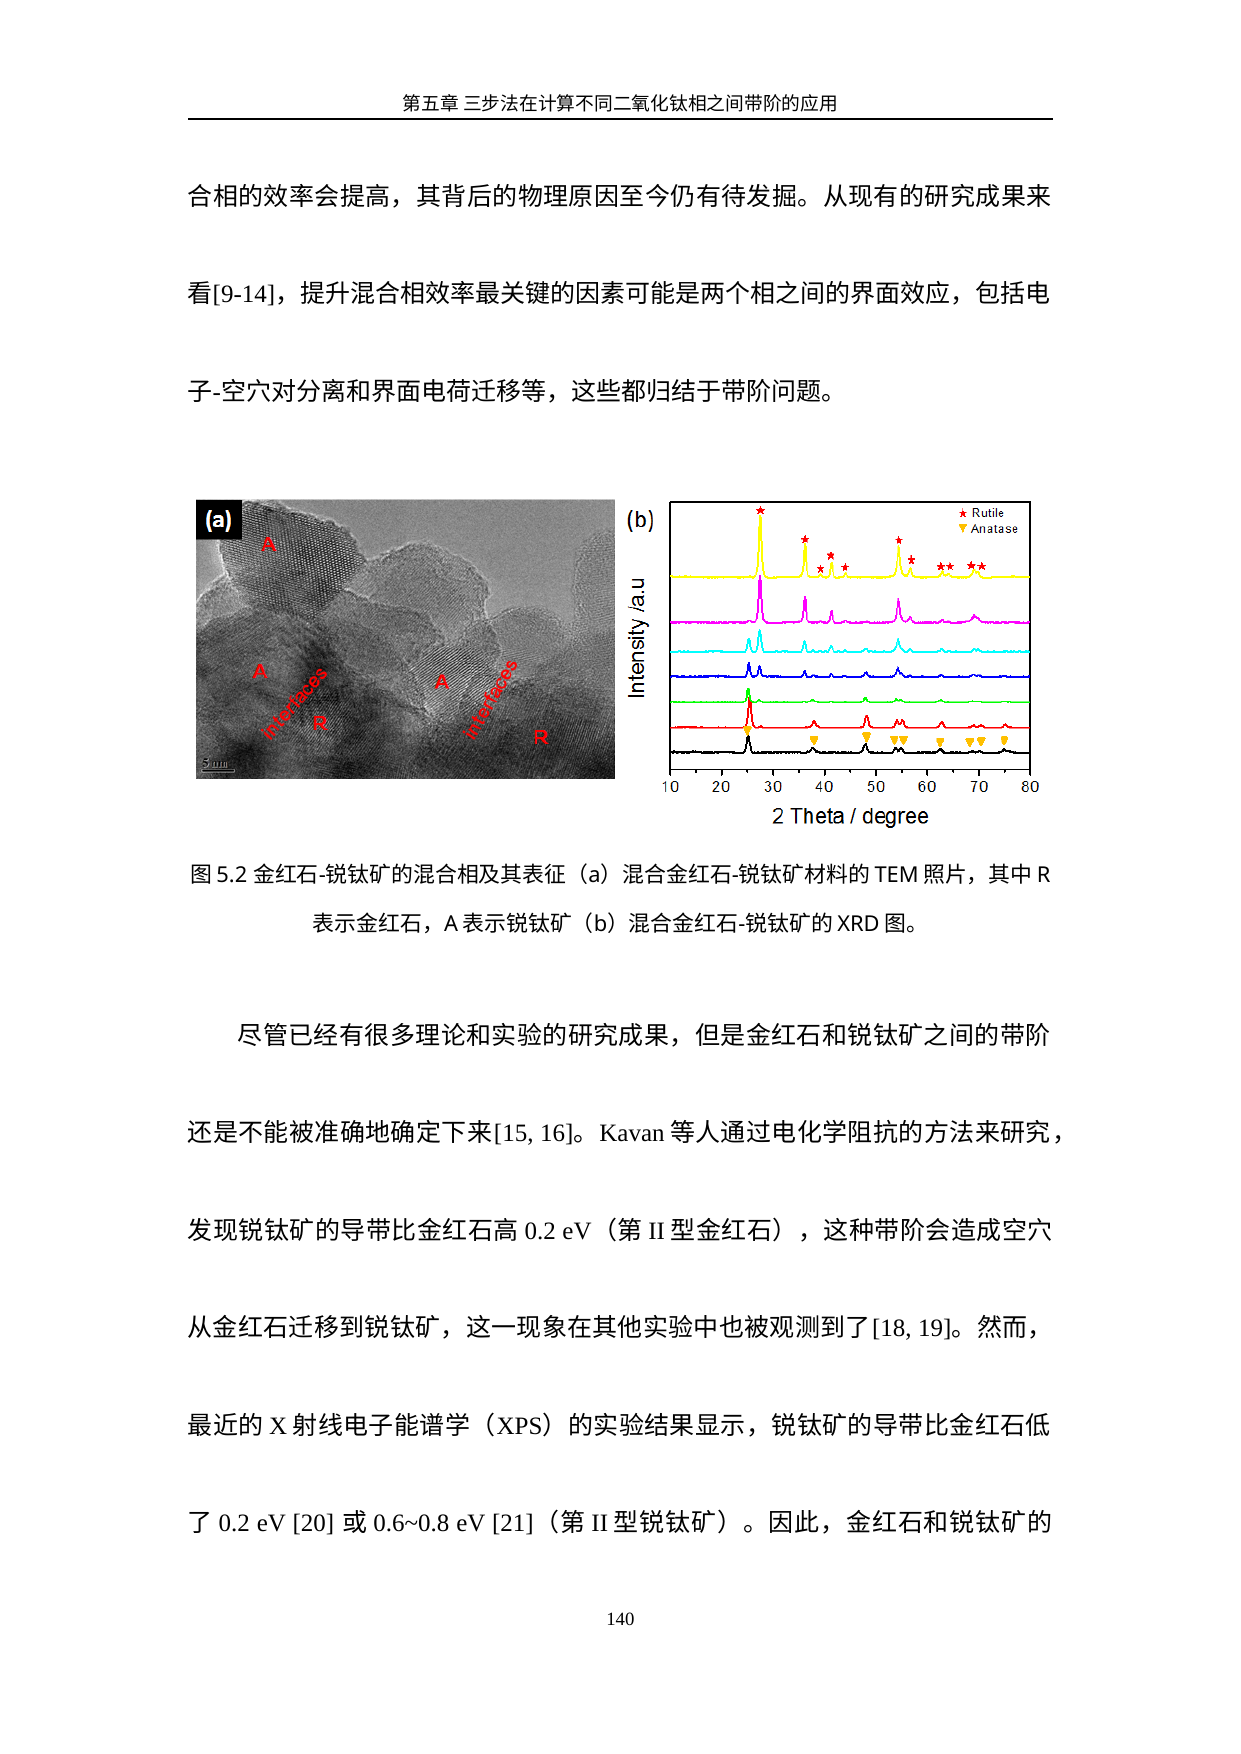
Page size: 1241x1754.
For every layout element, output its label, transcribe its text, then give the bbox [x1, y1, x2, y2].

text 图5.2 金红石-锐钛矿的混合相及其表征（a）混合金红石-锐钛矿材料的TEM照片，其中R表示金红石，A表示锐钛矿（b）混合金红石-锐钛矿的XRD图。 [187, 857, 1053, 938]
picture [187, 487, 1053, 837]
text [187, 162, 1053, 422]
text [187, 1001, 1053, 1553]
